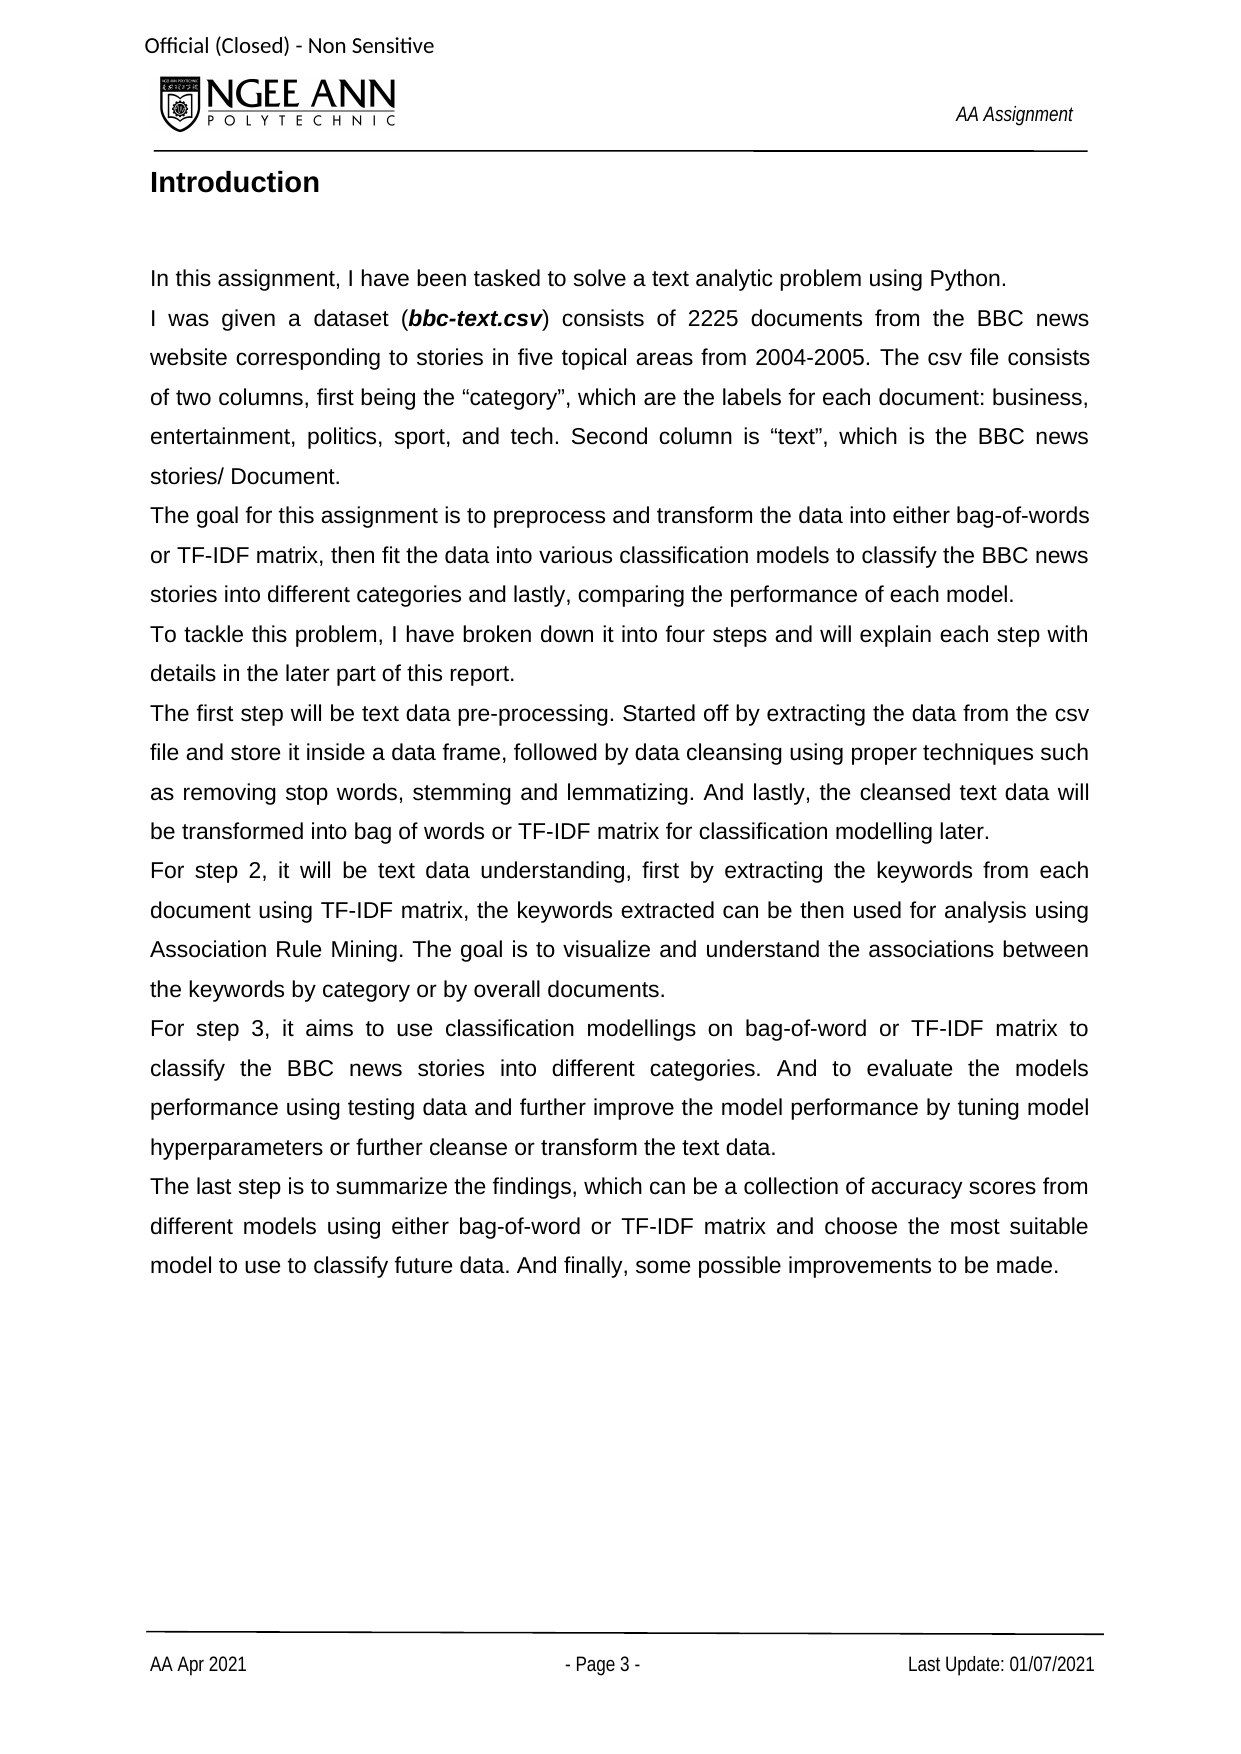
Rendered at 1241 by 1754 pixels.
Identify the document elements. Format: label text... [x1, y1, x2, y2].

text For step 2, it will be text data understanding, first by extracting the keywords from each document using TF-IDF matrix, the keywords extracted can be then used for analysis using Association Rule Mining. The goal is to visualize and understand the associations between the keywords by category or by overall documents. [150, 857, 1090, 1002]
text Introduction [150, 165, 1090, 198]
text In this assignment, I have been tasked to solve a text analytic problem using Python. [150, 265, 1090, 292]
text The last step is to summarize the findings, which can be a collection of accuracy scores from different models using either bag-of-word or TF-IDF matrix and choose the most suitable model to use to classify future data. And finally, some possible improvements to be made. [150, 1173, 1090, 1279]
picture [150, 75, 401, 134]
text The goal for this assignment is to preprocess and transform the data into either bag-of-words or TF-IDF matrix, then fit the data into various classification models to classify the BBC news stories into different categories and lastly, comparing the performance of each model. [150, 502, 1090, 607]
text For step 3, it aims to use classification modellings on bag-of-word or TF-IDF matrix to classify the BBC news stories into different categories. And to evaluate the models performance using testing data and further improve the model performance by tuning model hyperparameters or further cleanse or transform the text data. [150, 1015, 1090, 1160]
text The first step will be text data pre-processing. Started off by extracting the data from the csv file and store it inside a data frame, followed by data cleansing using proper techniques such as removing stop words, stemming and lemmatizing. And lastly, the cleansed text data will be transformed into bag of words or TF-IDF matrix for classification modelling later. [150, 699, 1090, 844]
text To tackle this problem, I have broken down it into four steps and will explain each step with details in the later part of this report. [150, 621, 1090, 686]
text I was given a dataset (bbc-text.csv) consists of 2225 documents from the BBC news website corresponding to stories in five topical areas from 2004-2005. The csv file consists of two columns, first being the “category”, which are the labels for each document: business, entertainment, politics, sport, and tech. Second column is “text”, which is the BBC news stories/ Document. [150, 305, 1090, 489]
